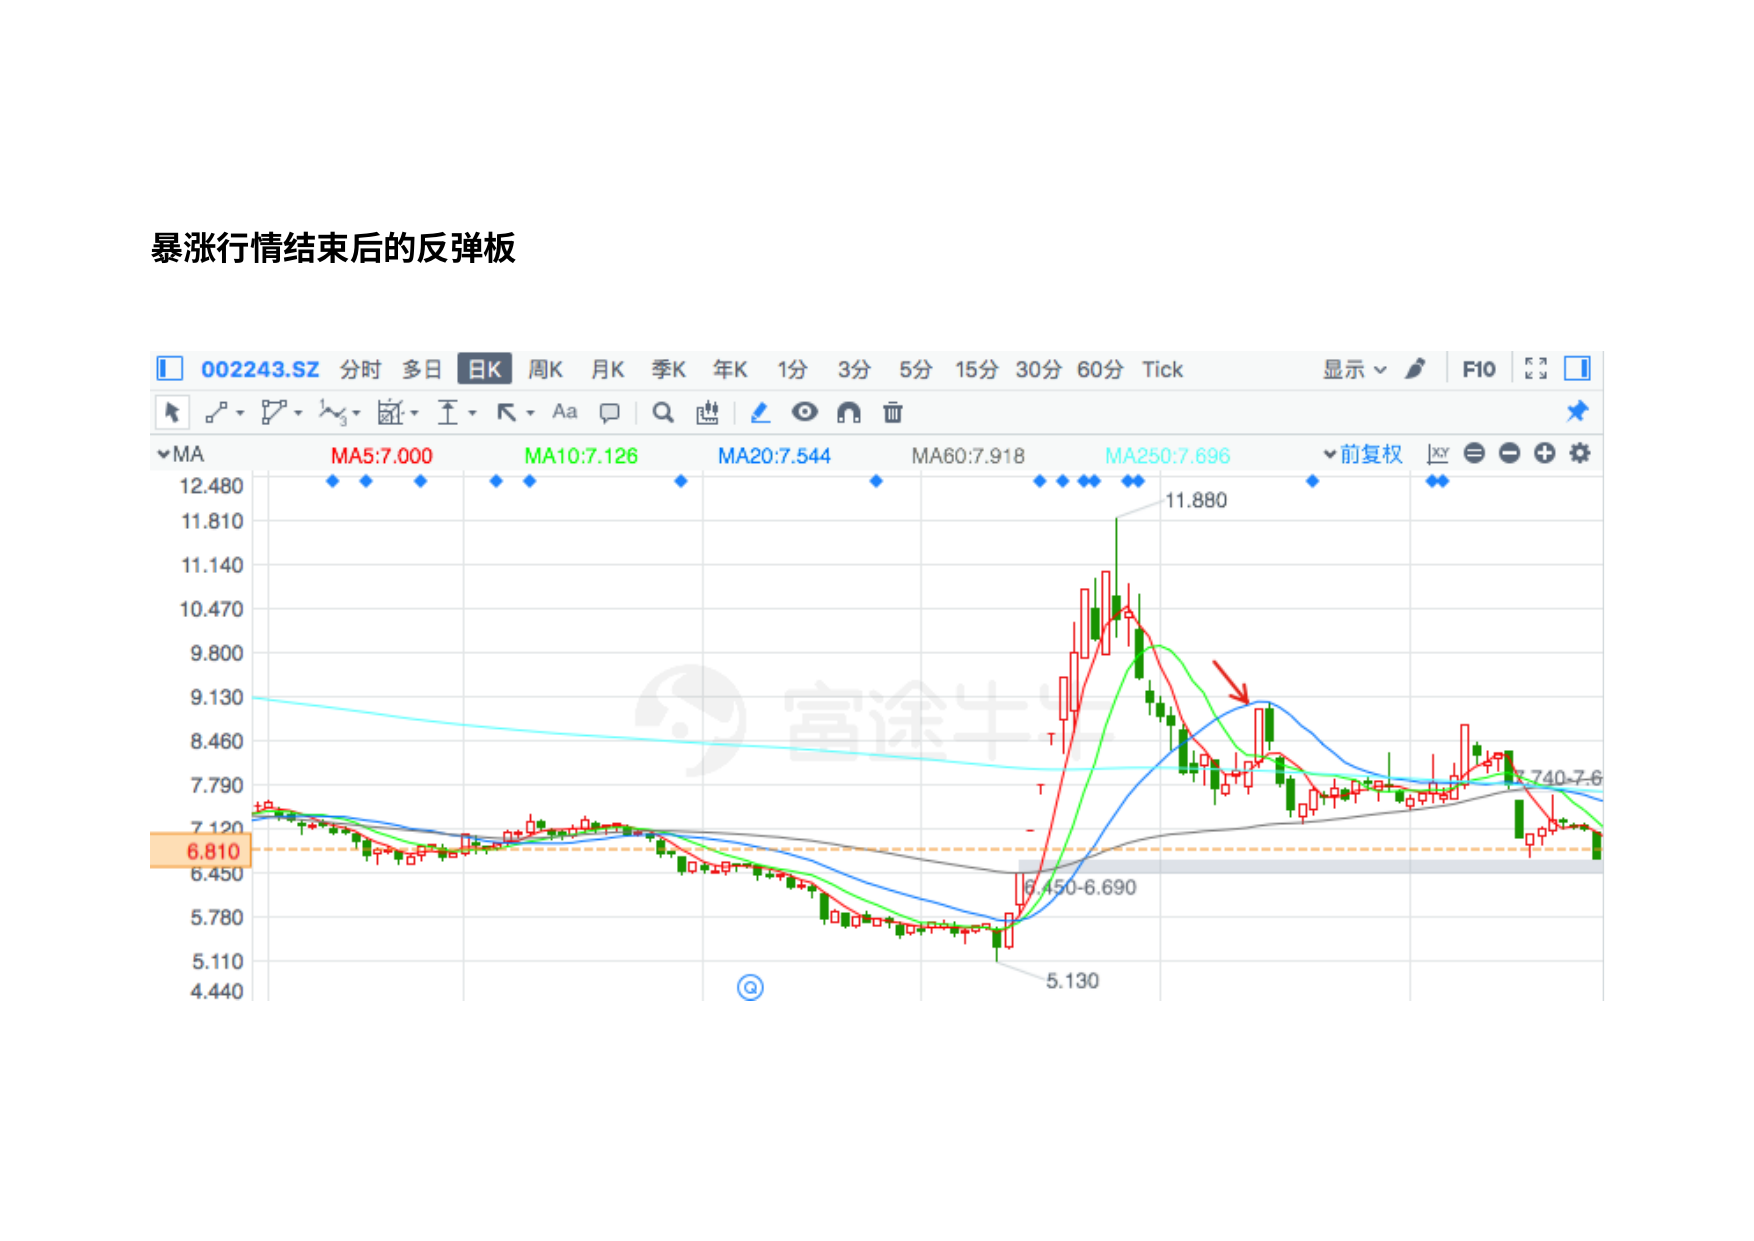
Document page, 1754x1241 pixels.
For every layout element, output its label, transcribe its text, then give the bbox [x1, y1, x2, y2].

picture [150, 351, 1605, 1001]
subtitle 暴涨行情结束后的反弹板 [150, 201, 1604, 289]
